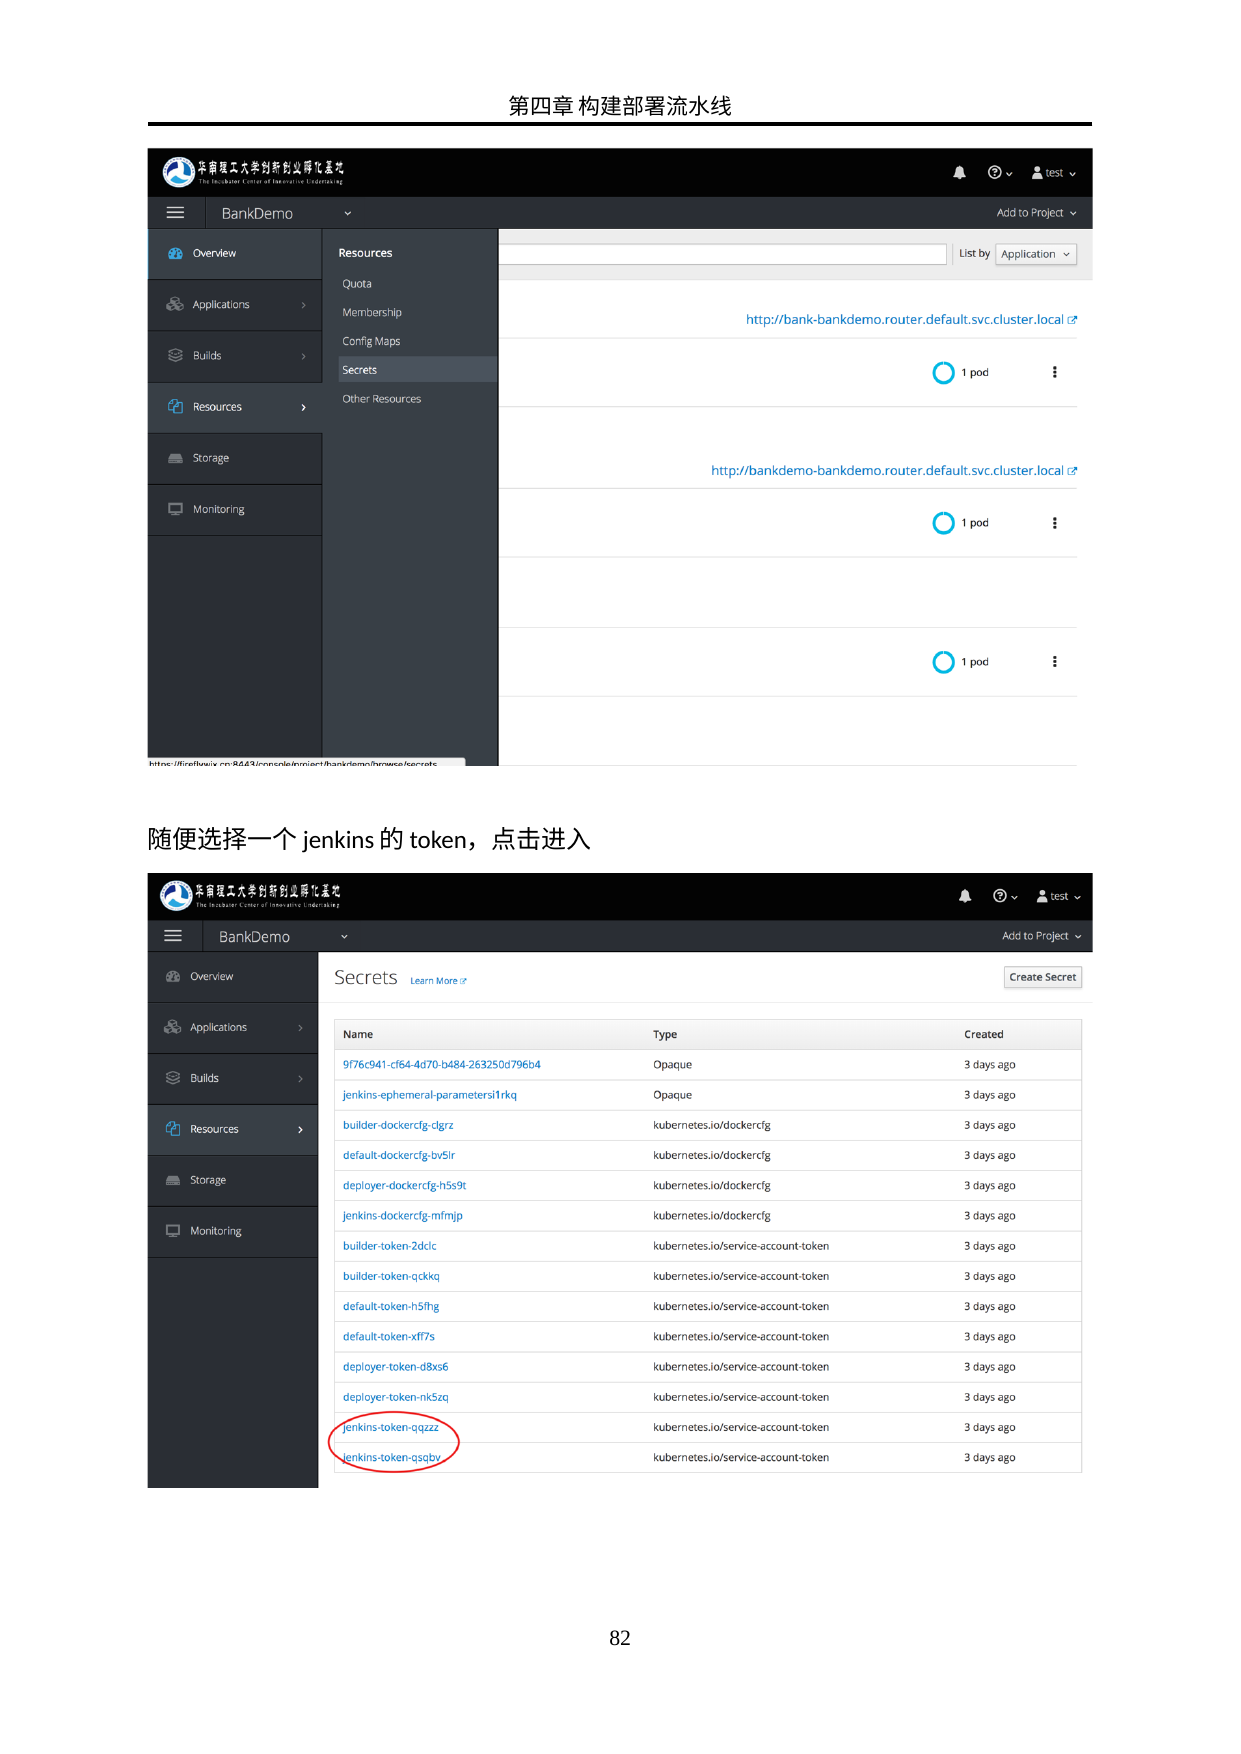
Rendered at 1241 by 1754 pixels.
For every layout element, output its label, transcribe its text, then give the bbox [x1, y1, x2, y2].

text 随便选择一个jenkins的token，点击进入 [148, 819, 1092, 855]
picture [147, 873, 1093, 1488]
picture [147, 147, 1093, 766]
